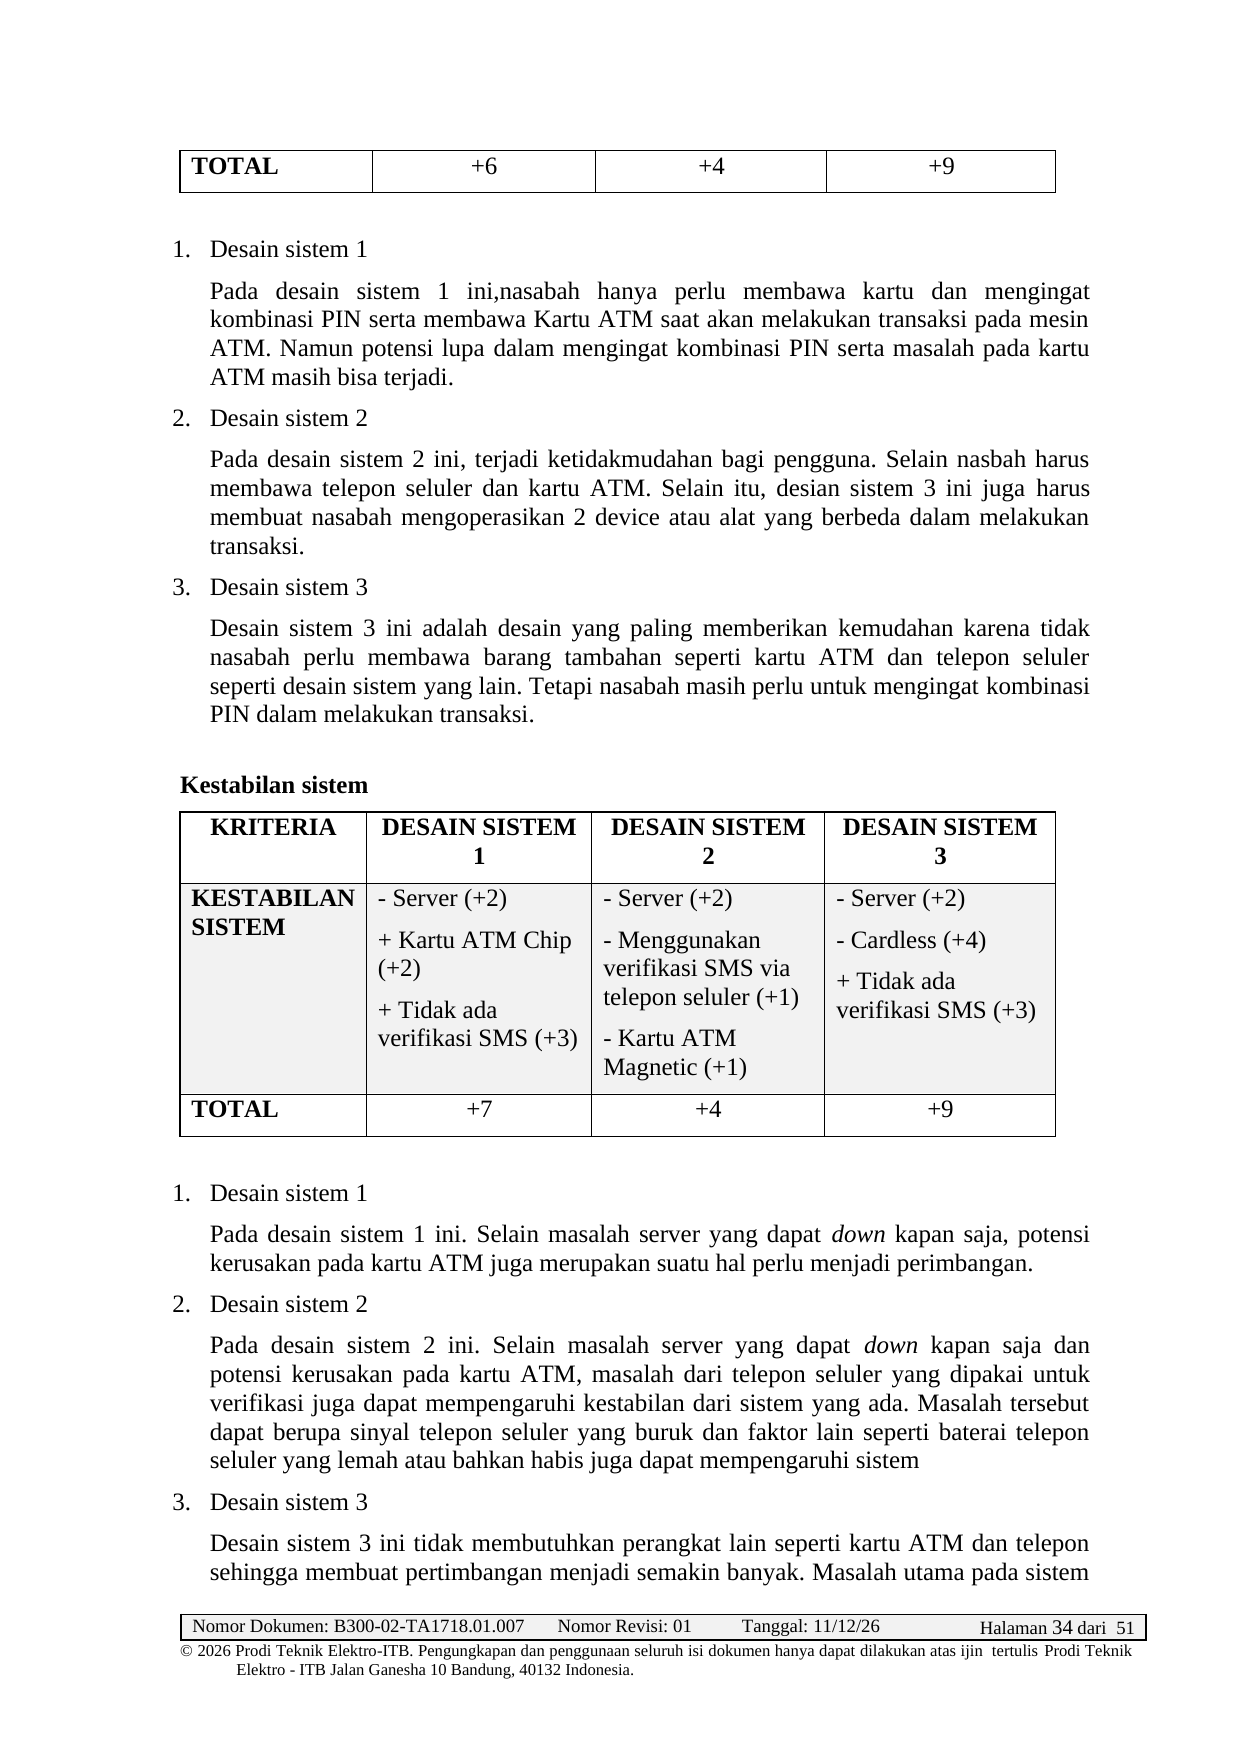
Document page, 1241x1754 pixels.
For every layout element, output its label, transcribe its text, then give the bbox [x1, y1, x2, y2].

table_cell TOTAL [181, 151, 372, 192]
table_cell +4 [596, 151, 826, 192]
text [209, 1528, 1090, 1586]
table_header Kriteria [181, 813, 366, 882]
table_cell +9 [827, 151, 1055, 192]
table_header Desain sistem 1 [367, 813, 591, 882]
table_cell - Server (+2) - Menggunakan verifikasi SMS via telepon seluler (+1) - Kartu ATM Magnetic (+1) [592, 884, 824, 1093]
list Desain sistem 3 [172, 572, 1090, 601]
list Desain sistem 2 [172, 403, 1090, 432]
table_cell - Server (+2) + Kartu ATM Chip (+2) + Tidak ada verifikasi SMS (+3) [367, 884, 591, 1093]
table_cell +4 [592, 1095, 824, 1136]
list Desain sistem 3 [172, 1487, 1090, 1516]
text Pada desain sistem 2 ini. Selain masalah server yang dapat down kapan saja dan potensi kerusakan pada kartu ATM, masalah dari telepon seluler yang dipakai untuk verifikasi juga dapat mempengaruhi kestabilan dari sistem yang ada. Masalah tersebut dapat berupa sinyal telepon seluler yang buruk dan faktor lain seperti baterai telepon seluler yang lemah atau bahkan habis juga dapat mempengaruhi sistem [209, 1331, 1090, 1474]
list Desain sistem 1 [172, 234, 1090, 263]
text Pada desain sistem 2 ini, terjadi ketidakmudahan bagi pengguna. Selain nasbah harus membawa telepon seluler dan kartu ATM. Selain itu, desian sistem 3 ini juga harus membuat nasabah mengoperasikan 2 device atau alat yang berbeda dalam melakukan transaksi. [209, 444, 1090, 559]
table_header desain sistem 3 [825, 813, 1055, 882]
list Desain sistem 1 [172, 1178, 1090, 1207]
text Kestabilan sistem [180, 770, 1090, 799]
text Desain sistem 3 ini adalah desain yang paling memberikan kemudahan karena tidak nasabah perlu membawa barang tambahan seperti kartu ATM dan telepon seluler seperti desain sistem yang lain. Tetapi nasabah masih perlu untuk mengingat kombinasi PIN dalam melakukan transaksi. [209, 613, 1090, 728]
table_header Desain sistem 2 [592, 813, 824, 882]
table_cell +6 [373, 151, 595, 192]
table_cell - Server (+2) - Cardless (+4) + Tidak ada verifikasi SMS (+3) [825, 884, 1055, 1093]
table_cell TOTAL [181, 1095, 366, 1136]
table_cell +7 [367, 1095, 591, 1136]
list Desain sistem 2 [172, 1289, 1090, 1318]
table_cell kestabilan sistem [181, 884, 366, 1093]
table_cell +9 [825, 1095, 1055, 1136]
text Pada desain sistem 1 ini,nasabah hanya perlu membawa kartu dan mengingat kombinasi PIN serta membawa Kartu ATM saat akan melakukan transaksi pada mesin ATM. Namun potensi lupa dalam mengingat kombinasi PIN serta masalah pada kartu ATM masih bisa terjadi. [209, 276, 1090, 391]
text Pada desain sistem 1 ini. Selain masalah server yang dapat down kapan saja, potensi kerusakan pada kartu ATM juga merupakan suatu hal perlu menjadi perimbangan. [209, 1219, 1090, 1277]
